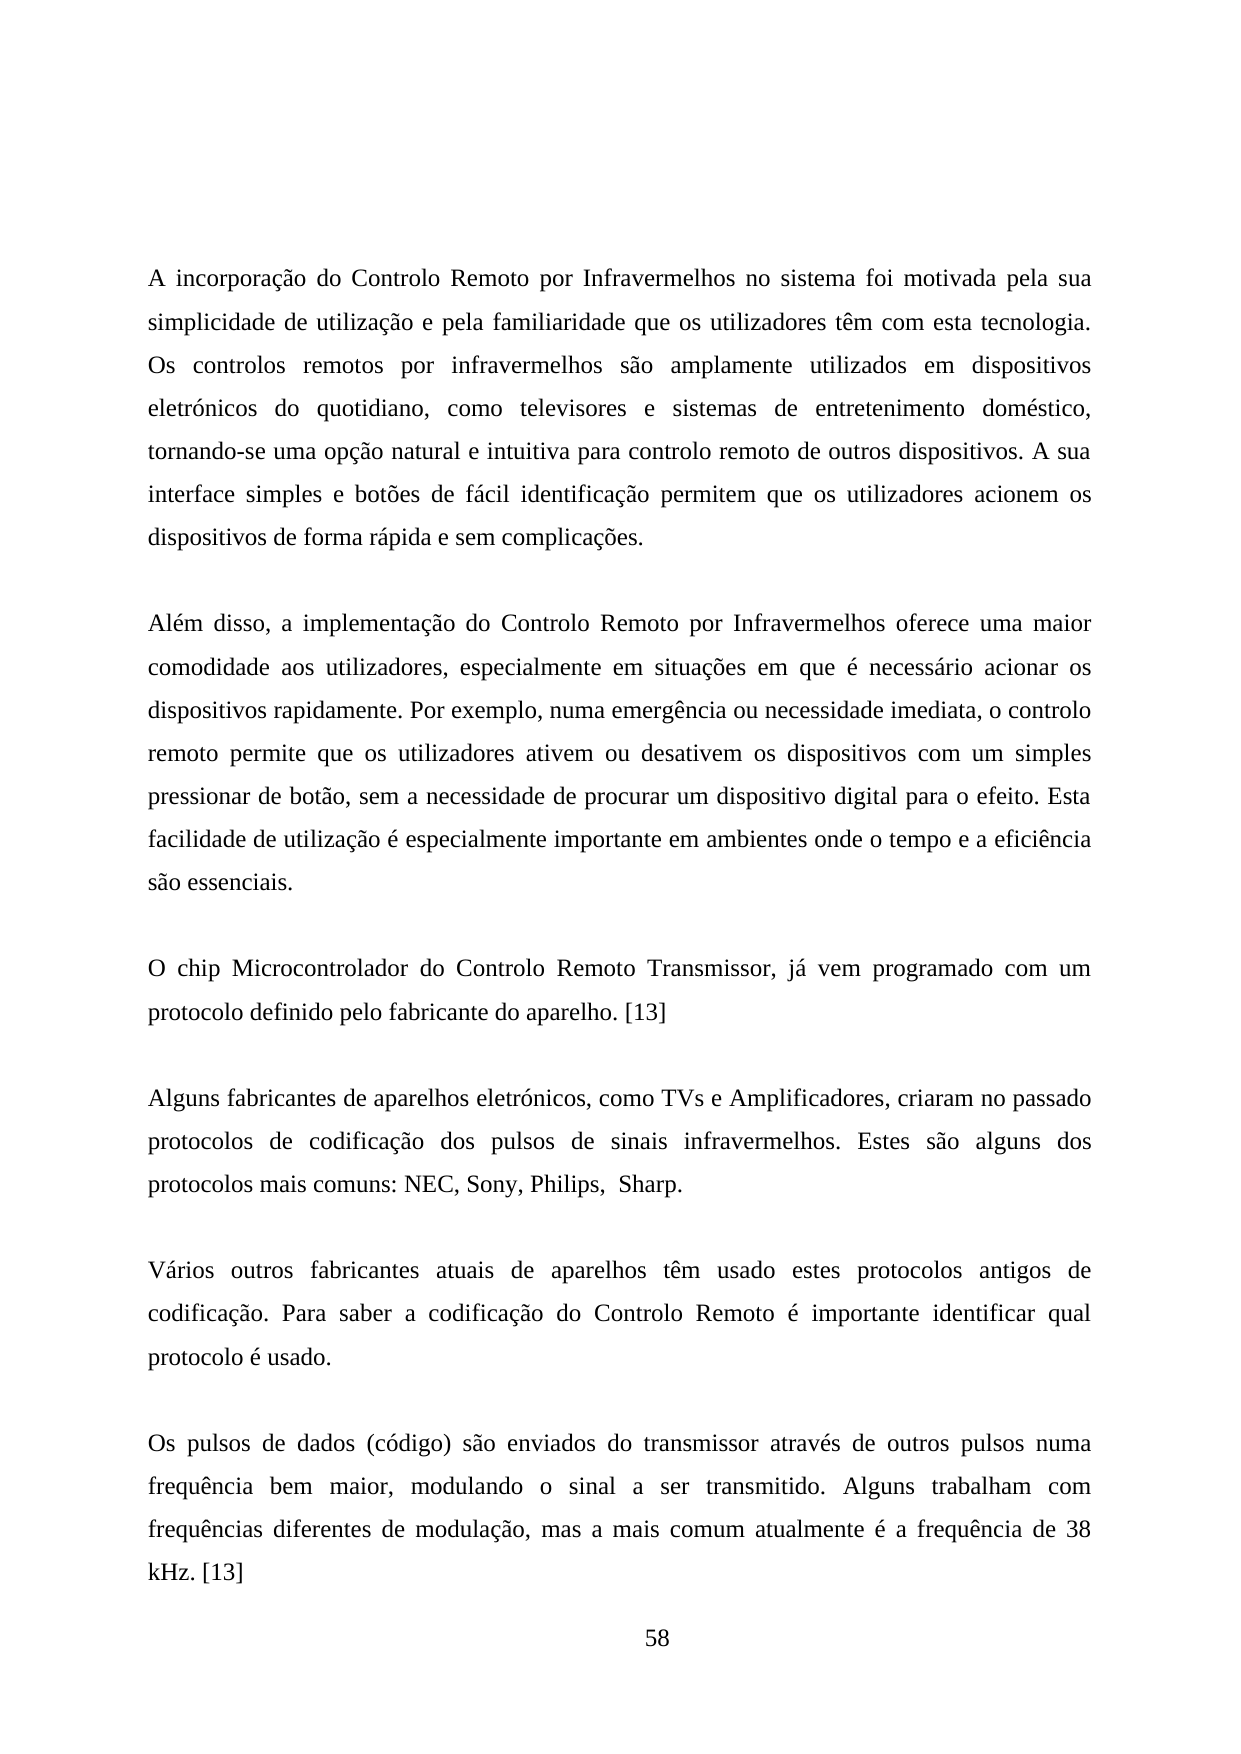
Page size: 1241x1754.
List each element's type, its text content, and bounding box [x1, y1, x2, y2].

text O chip Microcontrolador do Controlo Remoto Transmissor, já vem programado com um protocolo definido pelo fabricante do aparelho. [13] [148, 953, 1092, 1025]
text A incorporação do Controlo Remoto por Infravermelhos no sistema foi motivada pela sua simplicidade de utilização e pela familiaridade que os utilizadores têm com esta tecnologia. Os controlos remotos por infravermelhos são amplamente utilizados em dispositivos eletrónicos do quotidiano, como televisores e sistemas de entretenimento doméstico, tornando-se uma opção natural e intuitiva para controlo remoto de outros dispositivos. A sua interface simples e botões de fácil identificação permitem que os utilizadores acionem os dispositivos de forma rápida e sem complicações. [148, 263, 1092, 551]
text Alguns fabricantes de aparelhos eletrónicos, como TVs e Amplificadores, criaram no passado protocolos de codificação dos pulsos de sinais infravermelhos. Estes são alguns dos protocolos mais comuns: NEC, Sony, Philips, Sharp. [148, 1083, 1092, 1198]
text Vários outros fabricantes atuais de aparelhos têm usado estes protocolos antigos de codificação. Para saber a codificação do Controlo Remoto é importante identificar qual protocolo é usado. [148, 1255, 1092, 1370]
text Os pulsos de dados (código) são enviados do transmissor através de outros pulsos numa frequência bem maior, modulando o sinal a ser transmitido. Alguns trabalham com frequências diferentes de modulação, mas a mais comum atualmente é a frequência de 38 kHz. [13] [148, 1428, 1092, 1586]
text Além disso, a implementação do Controlo Remoto por Infravermelhos oferece uma maior comodidade aos utilizadores, especialmente em situações em que é necessário acionar os dispositivos rapidamente. Por exemplo, numa emergência ou necessidade imediata, o controlo remoto permite que os utilizadores ativem ou desativem os dispositivos com um simples pressionar de botão, sem a necessidade de procurar um dispositivo digital para o efeito. Esta facilidade de utilização é especialmente importante em ambientes onde o tempo e a eficiência são essenciais. [148, 608, 1092, 896]
